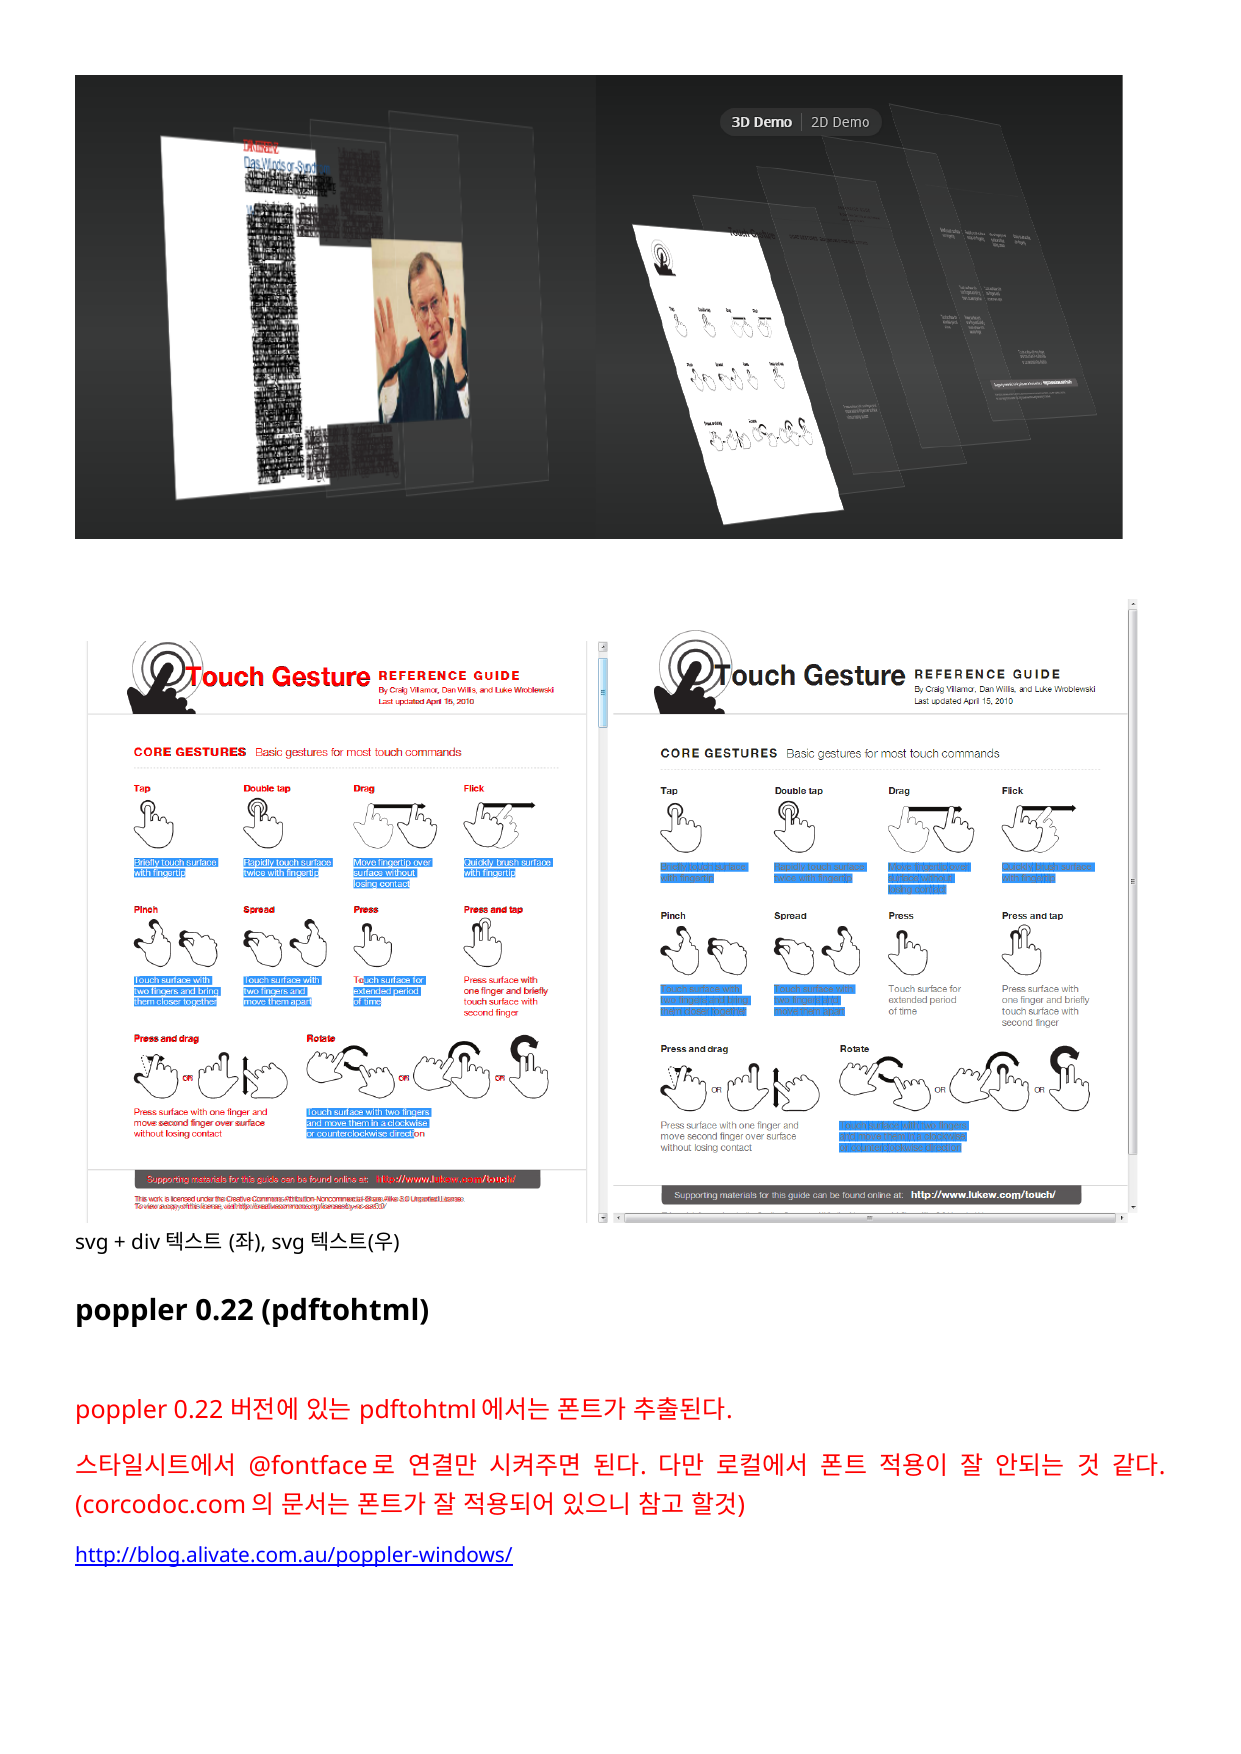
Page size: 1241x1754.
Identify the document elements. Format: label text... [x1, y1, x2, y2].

text poppler 0.22 버전에 있는 pdftohtml에서는 폰트가 추출된다. [75, 1390, 1165, 1426]
text 스타일시트에서 @fontface로 연결만 시켜주면 된다. 다만 로컬에서 폰트 적용이 잘 안되는 것 같다. (corcodoc.com의 문서는 폰트가 잘 적용되어 있으니 참고 할것) [75, 1446, 1165, 1521]
picture [75, 75, 1123, 539]
picture [613, 599, 1138, 1223]
text http://blog.alivate.com.au/poppler-windows/ [75, 1540, 1165, 1569]
picture [75, 641, 608, 1223]
